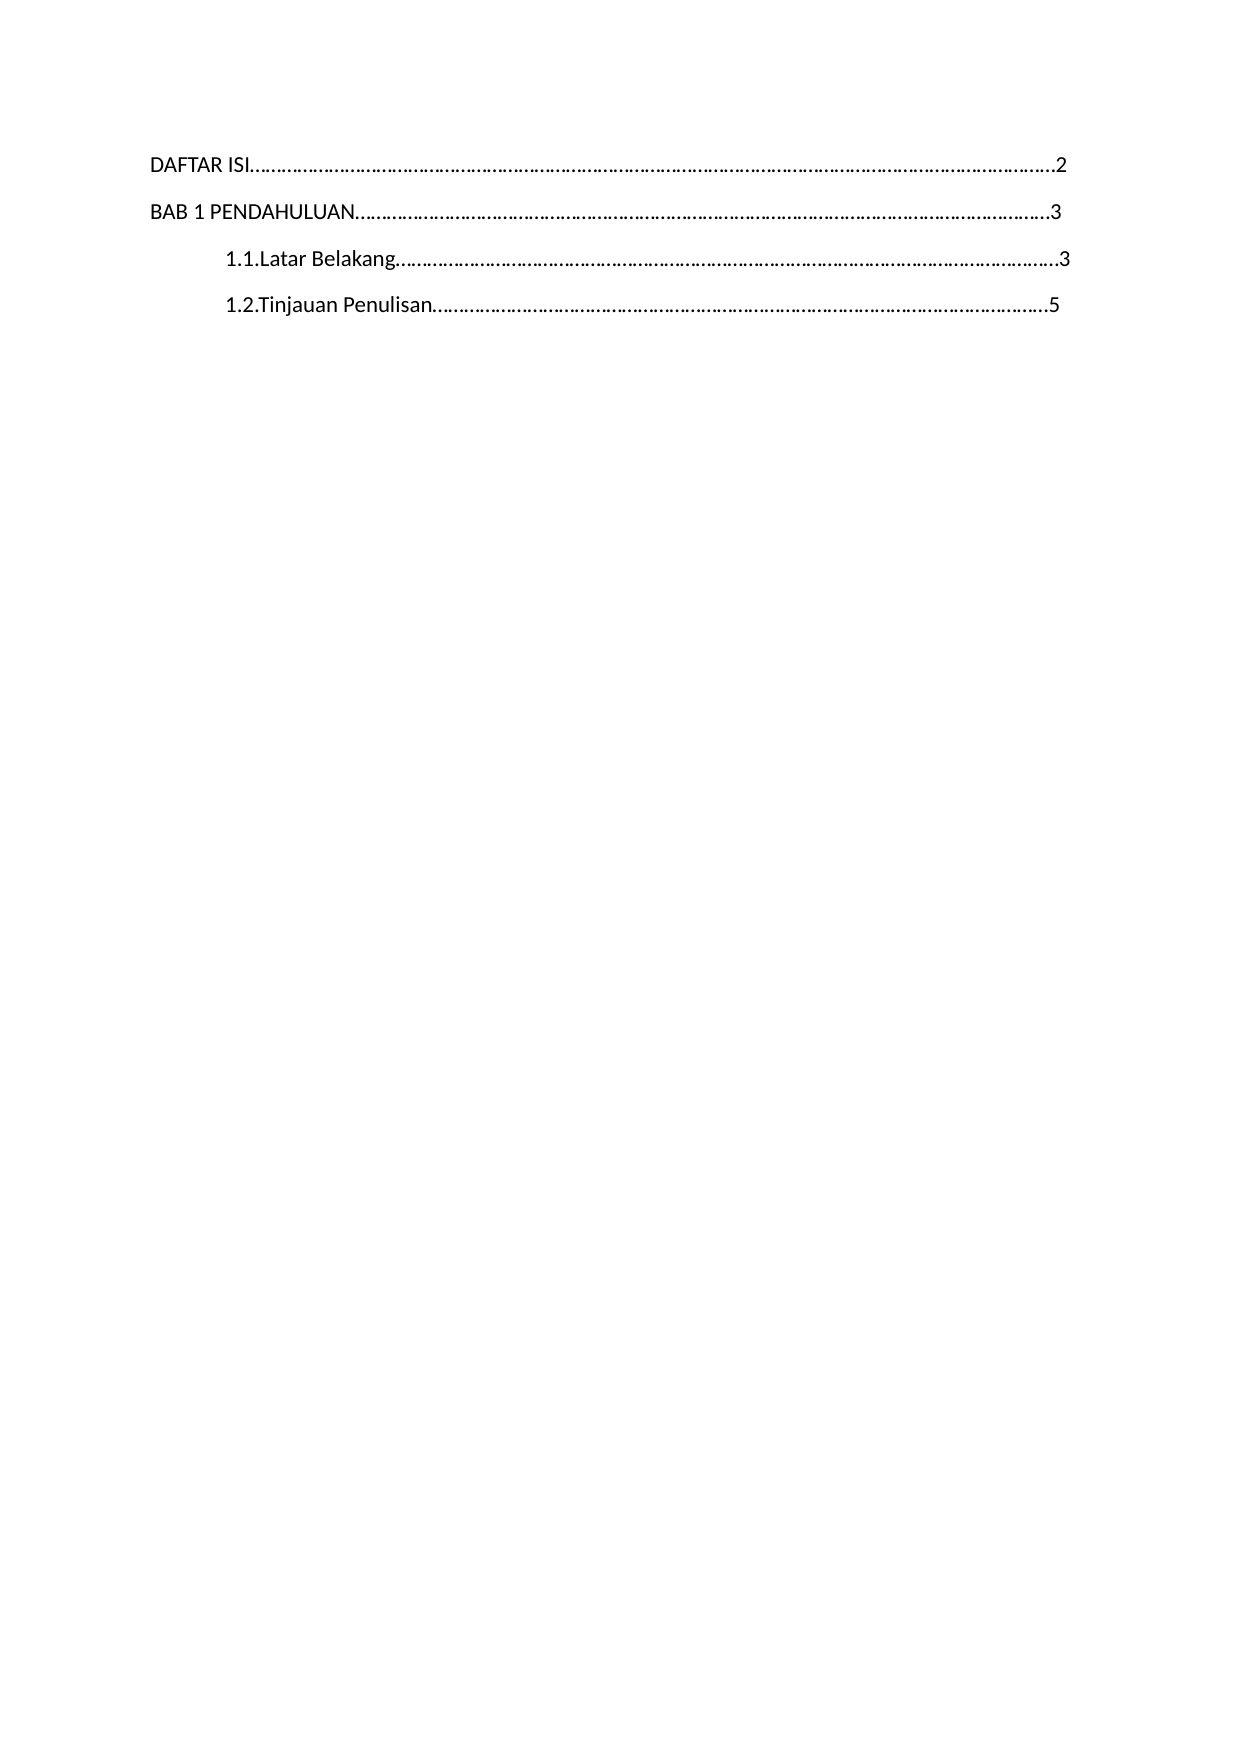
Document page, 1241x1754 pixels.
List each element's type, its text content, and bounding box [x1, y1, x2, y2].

text DAFTAR ISI………………………………………………………………………………………………………………………………………2 [150, 150, 1090, 178]
text BAB 1 PENDAHULUAN……………………………………………………………………………………………………………………3 [150, 197, 1090, 225]
text 1.2.Tinjauan Penulisan………………………………………………………………………………………………………5 [150, 291, 1090, 319]
text 1.1.Latar Belakang………………………………………………………………………………………………………………3 [150, 244, 1090, 272]
